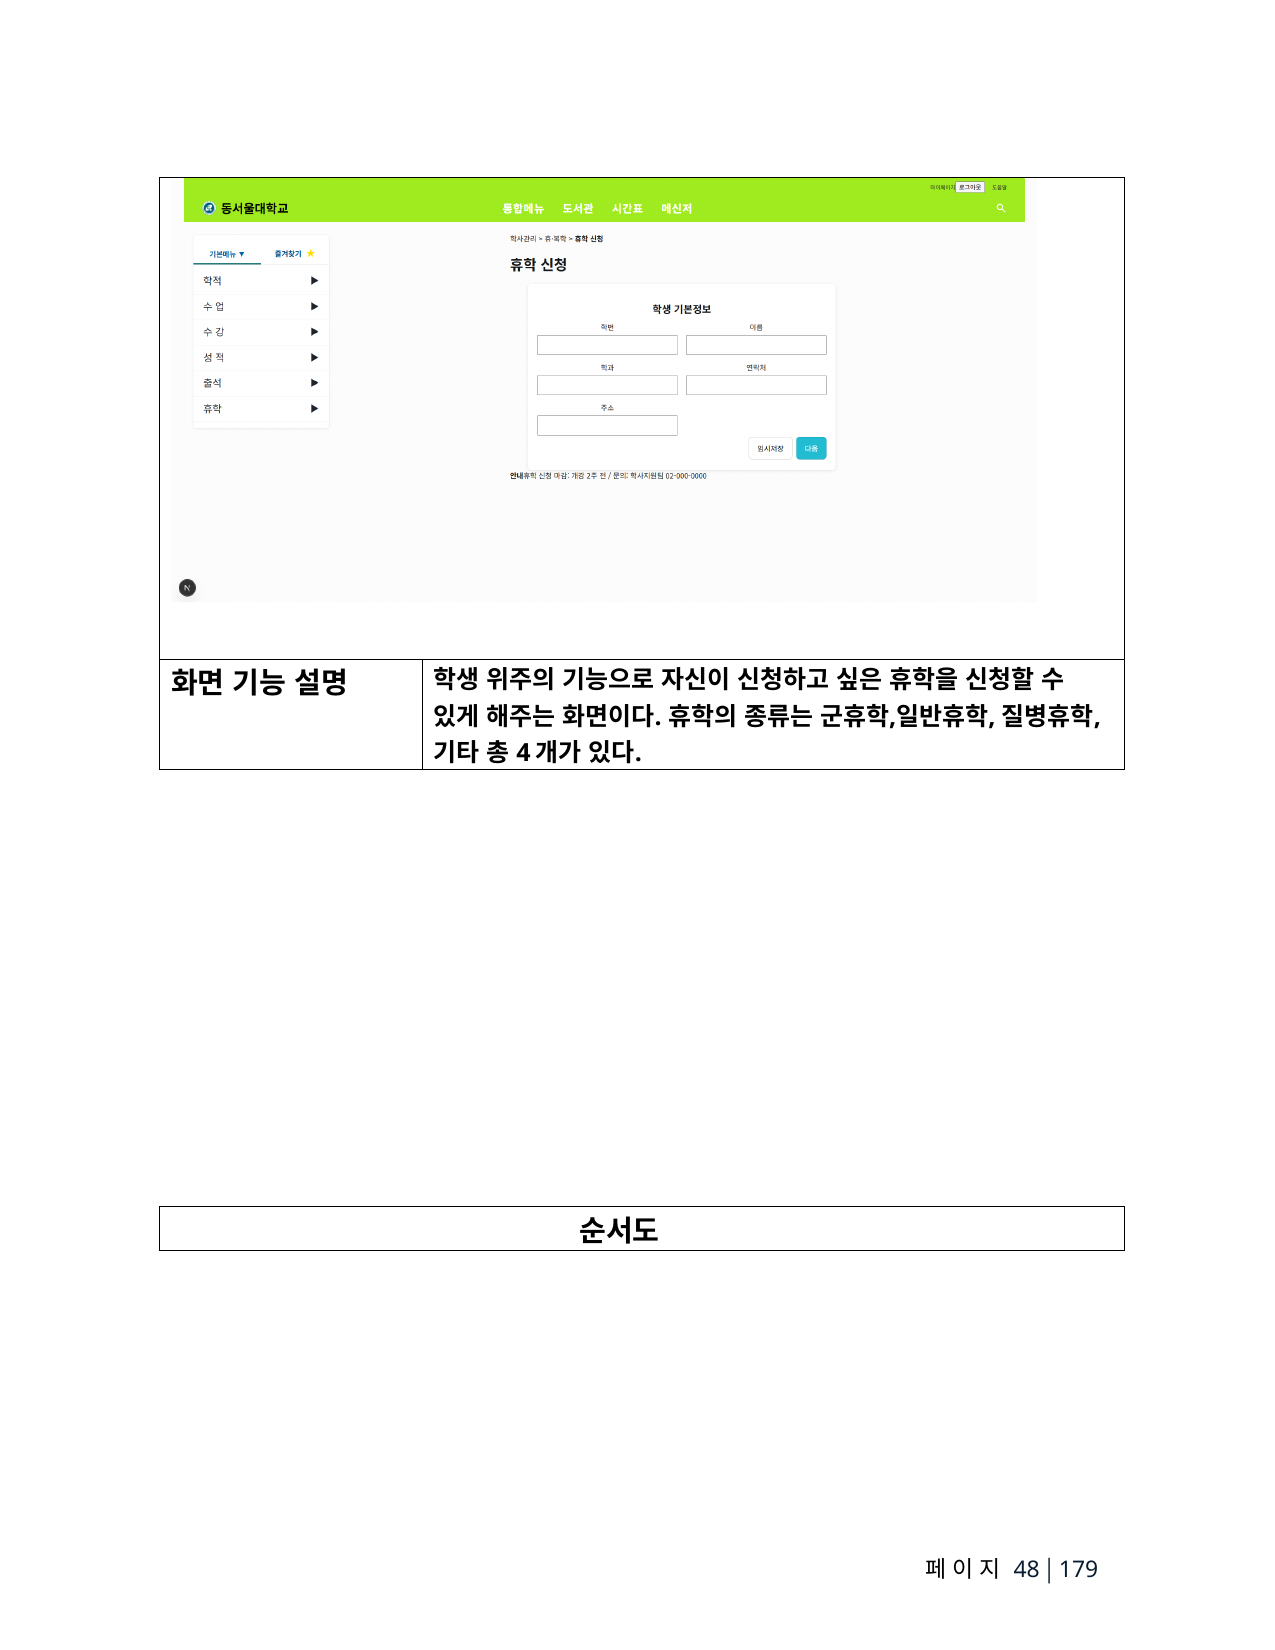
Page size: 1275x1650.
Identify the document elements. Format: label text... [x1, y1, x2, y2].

table_cell [160, 178, 1124, 659]
picture [170, 178, 1037, 602]
table_header 순서도 [160, 1207, 1124, 1249]
table_cell 화면 기능 설명 [160, 660, 422, 769]
table_cell 학생 위주의 기능으로 자신이 신청하고 싶은 휴학을 신청할 수 있게 해주는 화면이다. 휴학의 종류는 군휴학,일반휴학, 질병휴학,기타 총 4개가 있다. [423, 660, 1124, 769]
